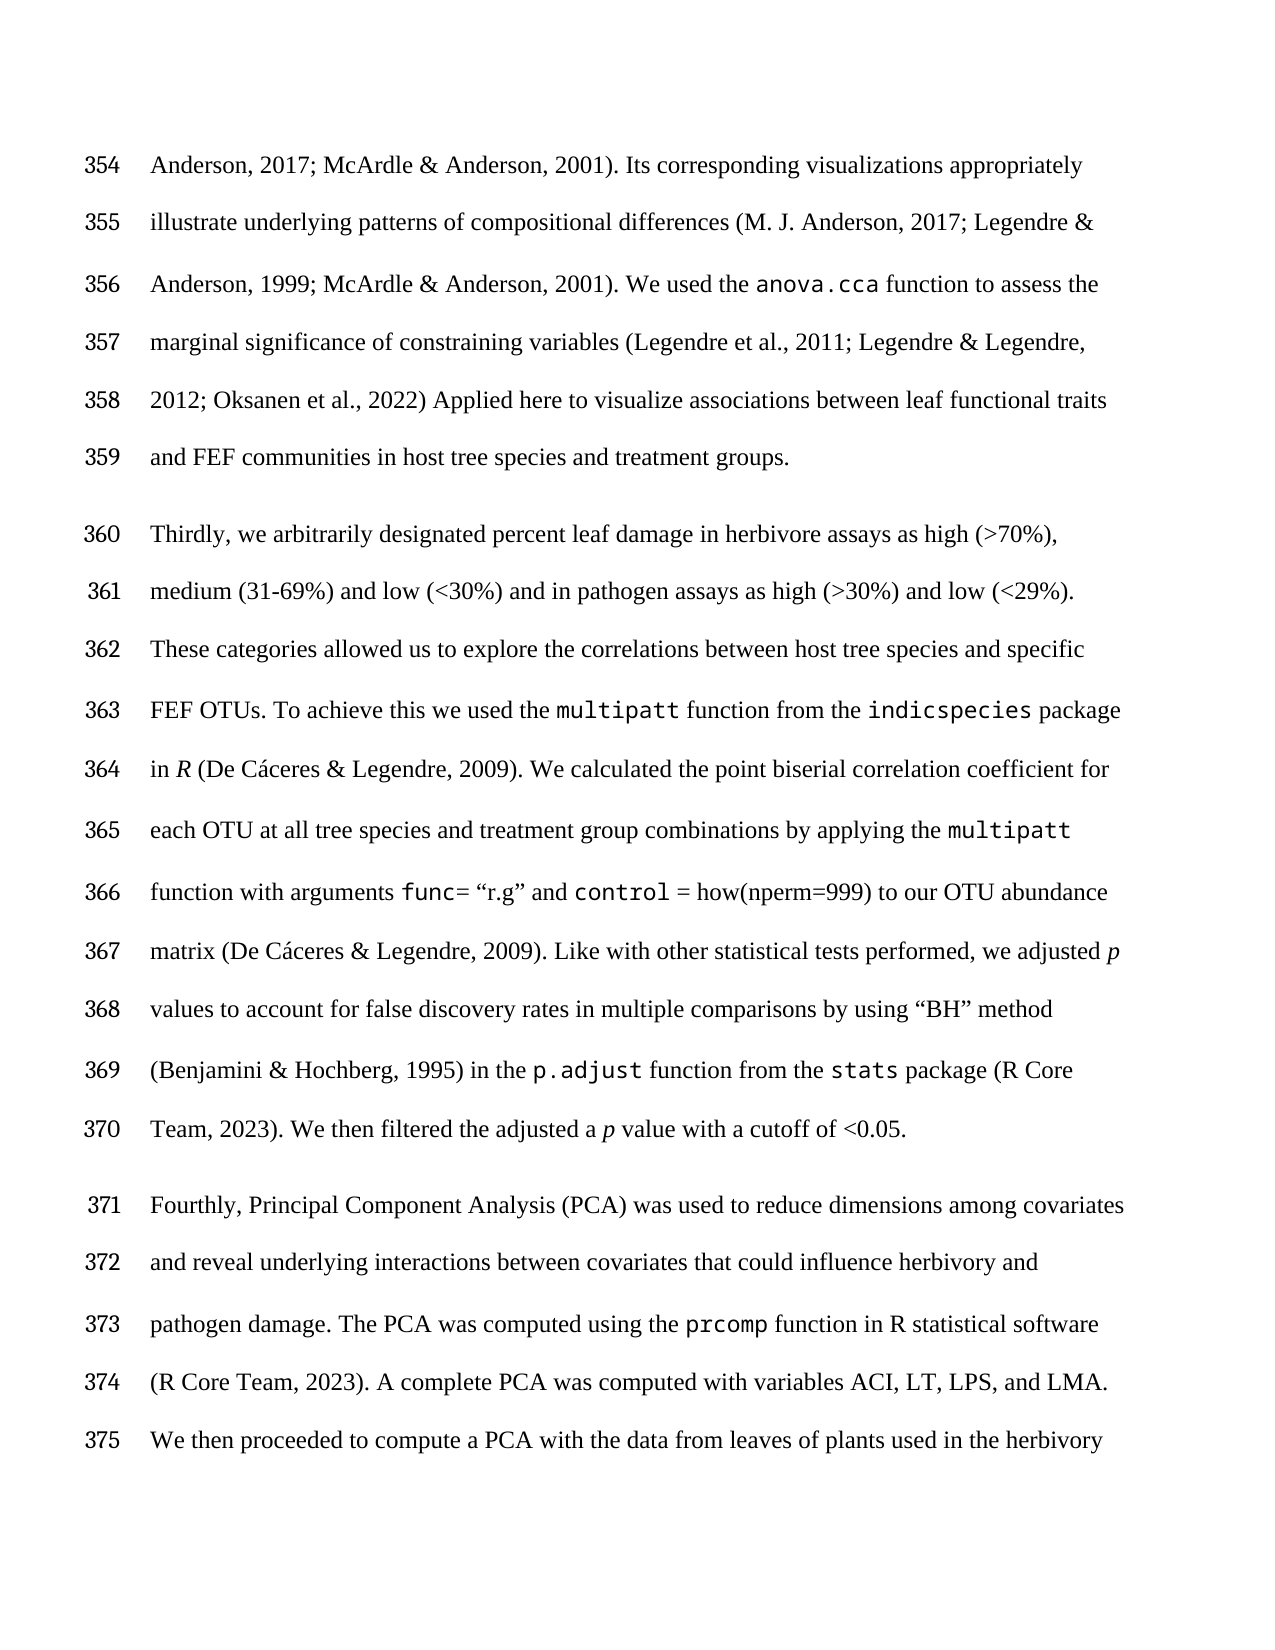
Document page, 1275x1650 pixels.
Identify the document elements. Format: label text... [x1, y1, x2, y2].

text Thirdly, we arbitrarily designated percent leaf damage in herbivore assays as high (>70%), medium (31-69%) and low (<30%) and in pathogen assays as high (>30%) and low (<29%). These categories allowed us to explore the correlations between host tree species and specific FEF OTUs. To achieve this we used the multipatt function from the indicspecies package in R (De Cáceres & Legendre, 2009). We calculated the point biserial correlation coefficient for each OTU at all tree species and treatment group combinations by applying the multipatt function with arguments func= “r.g” and control = how(nperm=999) to our OTU abundance matrix (De Cáceres & Legendre, 2009). Like with other statistical tests performed, we adjusted p values to account for false discovery rates in multiple comparisons by using “BH” method (Benjamini & Hochberg, 1995) in the p.adjust function from the stats package (R Core Team, 2023). We then filtered the adjusted a p value with a cutoff of <0.05. [150, 519, 1125, 1142]
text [150, 1190, 1125, 1454]
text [150, 150, 1125, 471]
